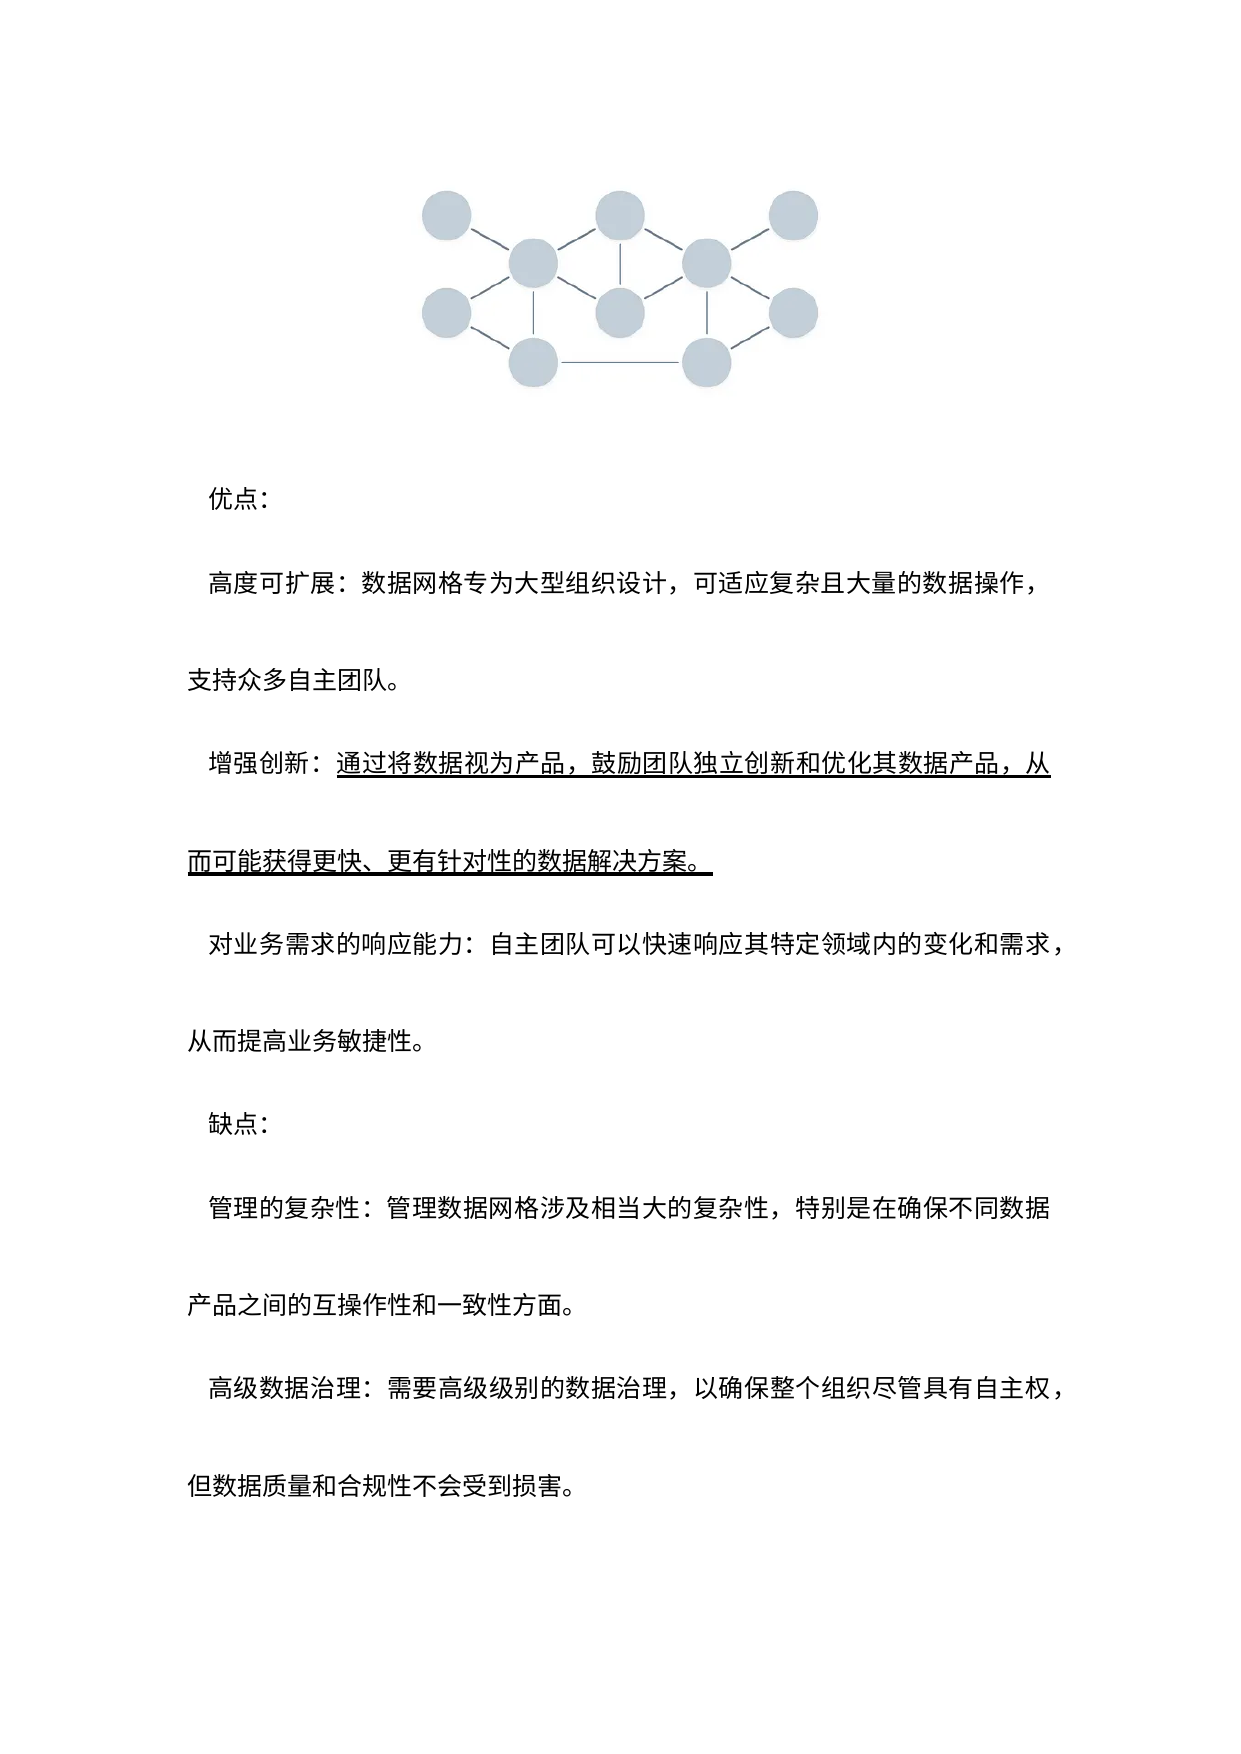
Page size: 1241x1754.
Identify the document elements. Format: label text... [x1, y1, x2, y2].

text 对业务需求的响应能力：自主团队可以快速响应其特定领域内的变化和需求，从而提高业务敏捷性。 [187, 910, 1053, 1072]
picture [220, 162, 1020, 419]
text 优点： [187, 466, 1053, 531]
text 缺点： [187, 1091, 1053, 1156]
text 高级数据治理：需要高级级别的数据治理，以确保整个组织尽管具有自主权，但数据质量和合规性不会受到损害。 [187, 1354, 1053, 1517]
text 管理的复杂性：管理数据网格涉及相当大的复杂性，特别是在确保不同数据产品之间的互操作性和一致性方面。 [187, 1174, 1053, 1336]
text 增强创新：通过将数据视为产品，鼓励团队独立创新和优化其数据产品，从而可能获得更快、更有针对性的数据解决方案。 [187, 729, 1053, 892]
text 高度可扩展：数据网格专为大型组织设计，可适应复杂且大量的数据操作，支持众多自主团队。 [187, 549, 1053, 711]
